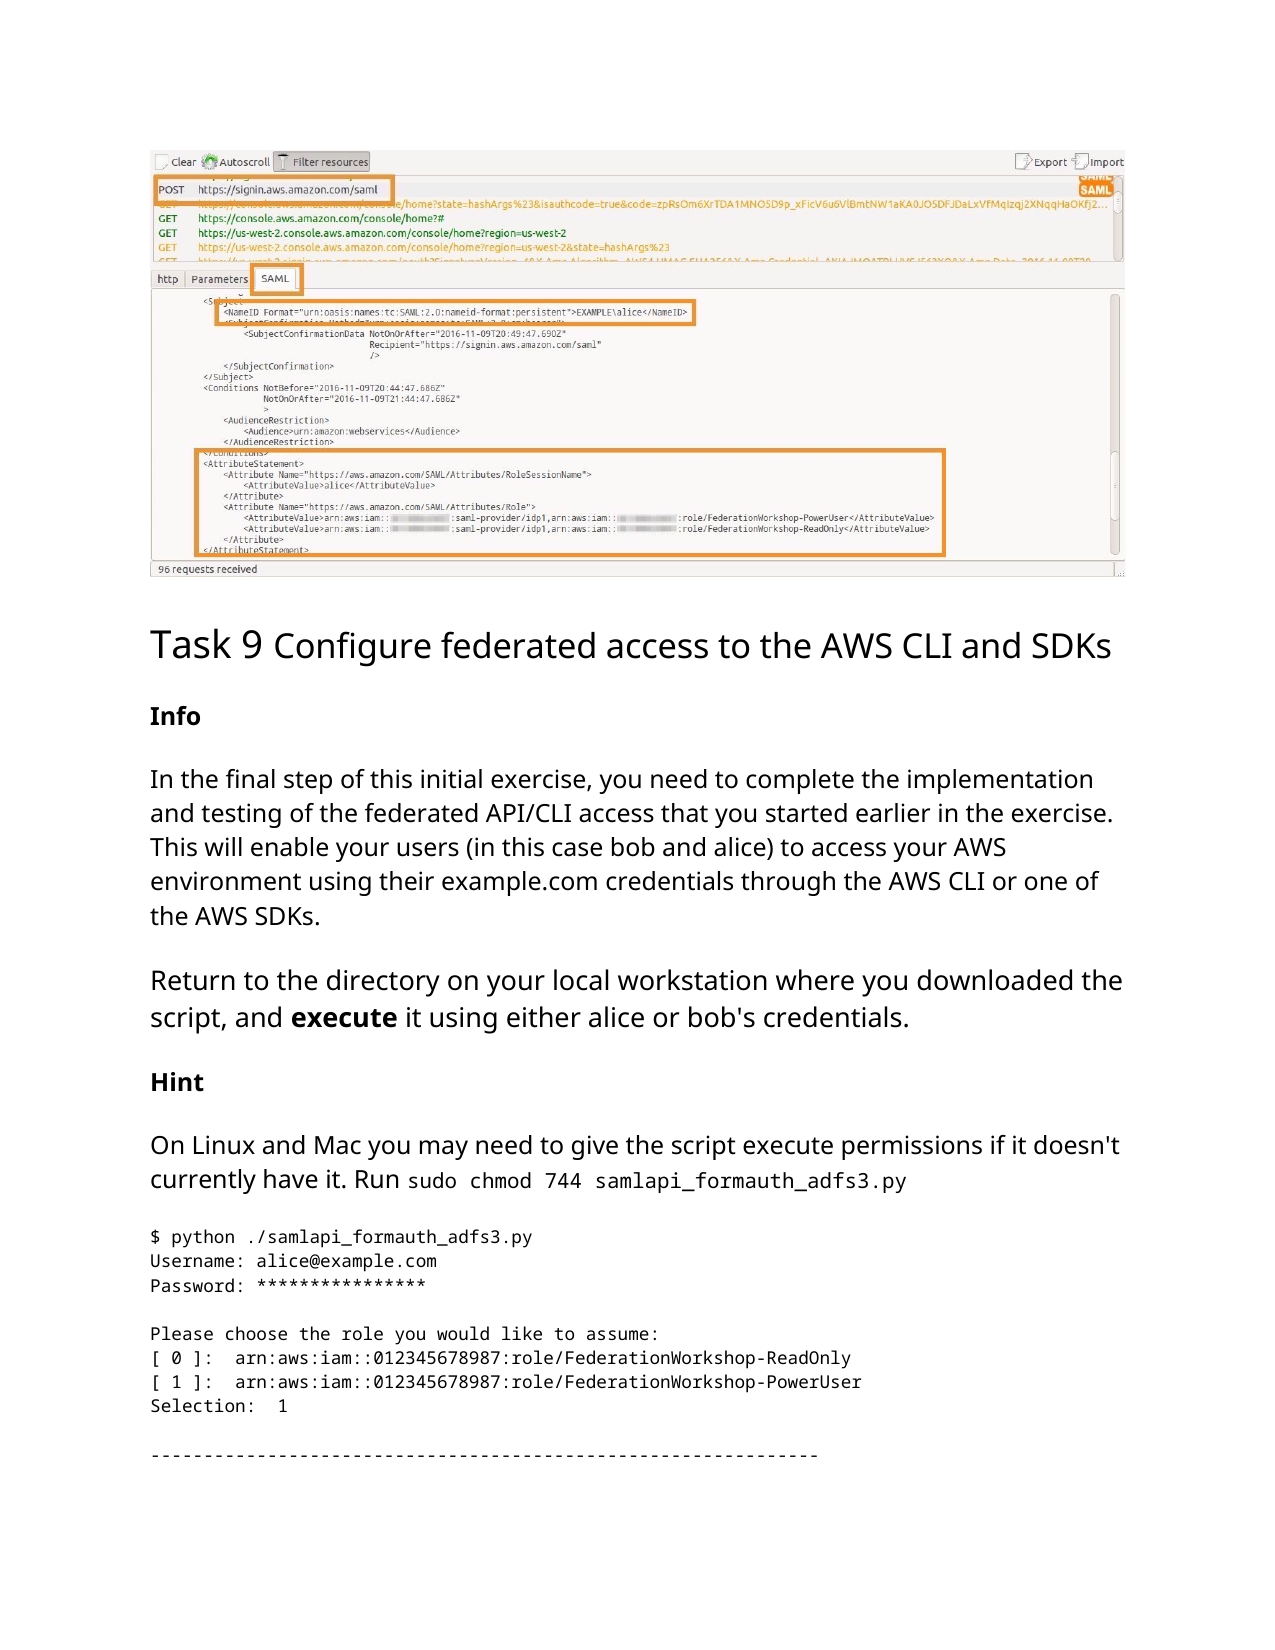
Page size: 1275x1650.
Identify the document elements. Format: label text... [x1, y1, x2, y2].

text Task 9 Configure federated access to the AWS CLI and SDKs [150, 617, 1125, 669]
text Please choose the role you would like to assume: [150, 1321, 1125, 1346]
text On Linux and Mac you may need to give the script execute permissions if it doesn't currently have it. Run sudo chmod 744 samlapi_formauth_adfs3.py [150, 1127, 1125, 1196]
text Return to the directory on your local workstation where you downloaded the script, and execute it using either alice or bob's credentials. [150, 961, 1125, 1035]
text $ python ./samlapi_formauth_adfs3.py [150, 1225, 1125, 1249]
text In the final step of this initial exercise, you need to complete the implementation and testing of the federated API/CLI access that you started earlier in the exercise. This will enable your users (in this case bob and alice) to access your AWS environment using their example.com credentials through the AWS CLI or one of the AWS SDKs. [150, 762, 1125, 932]
text [ 0 ]: arn:aws:iam::012345678987:role/FederationWorkshop-ReadOnly [150, 1346, 1125, 1370]
picture [150, 150, 1125, 577]
text Info [150, 699, 1125, 733]
text Hint [150, 1064, 1125, 1098]
text Selection: 1 [150, 1394, 1125, 1418]
text --------------------------------------------------------------- [150, 1442, 1125, 1466]
text Username: alice@example.com [150, 1249, 1125, 1273]
text Password: **************** [150, 1273, 1125, 1297]
text [ 1 ]: arn:aws:iam::012345678987:role/FederationWorkshop-PowerUser [150, 1370, 1125, 1394]
